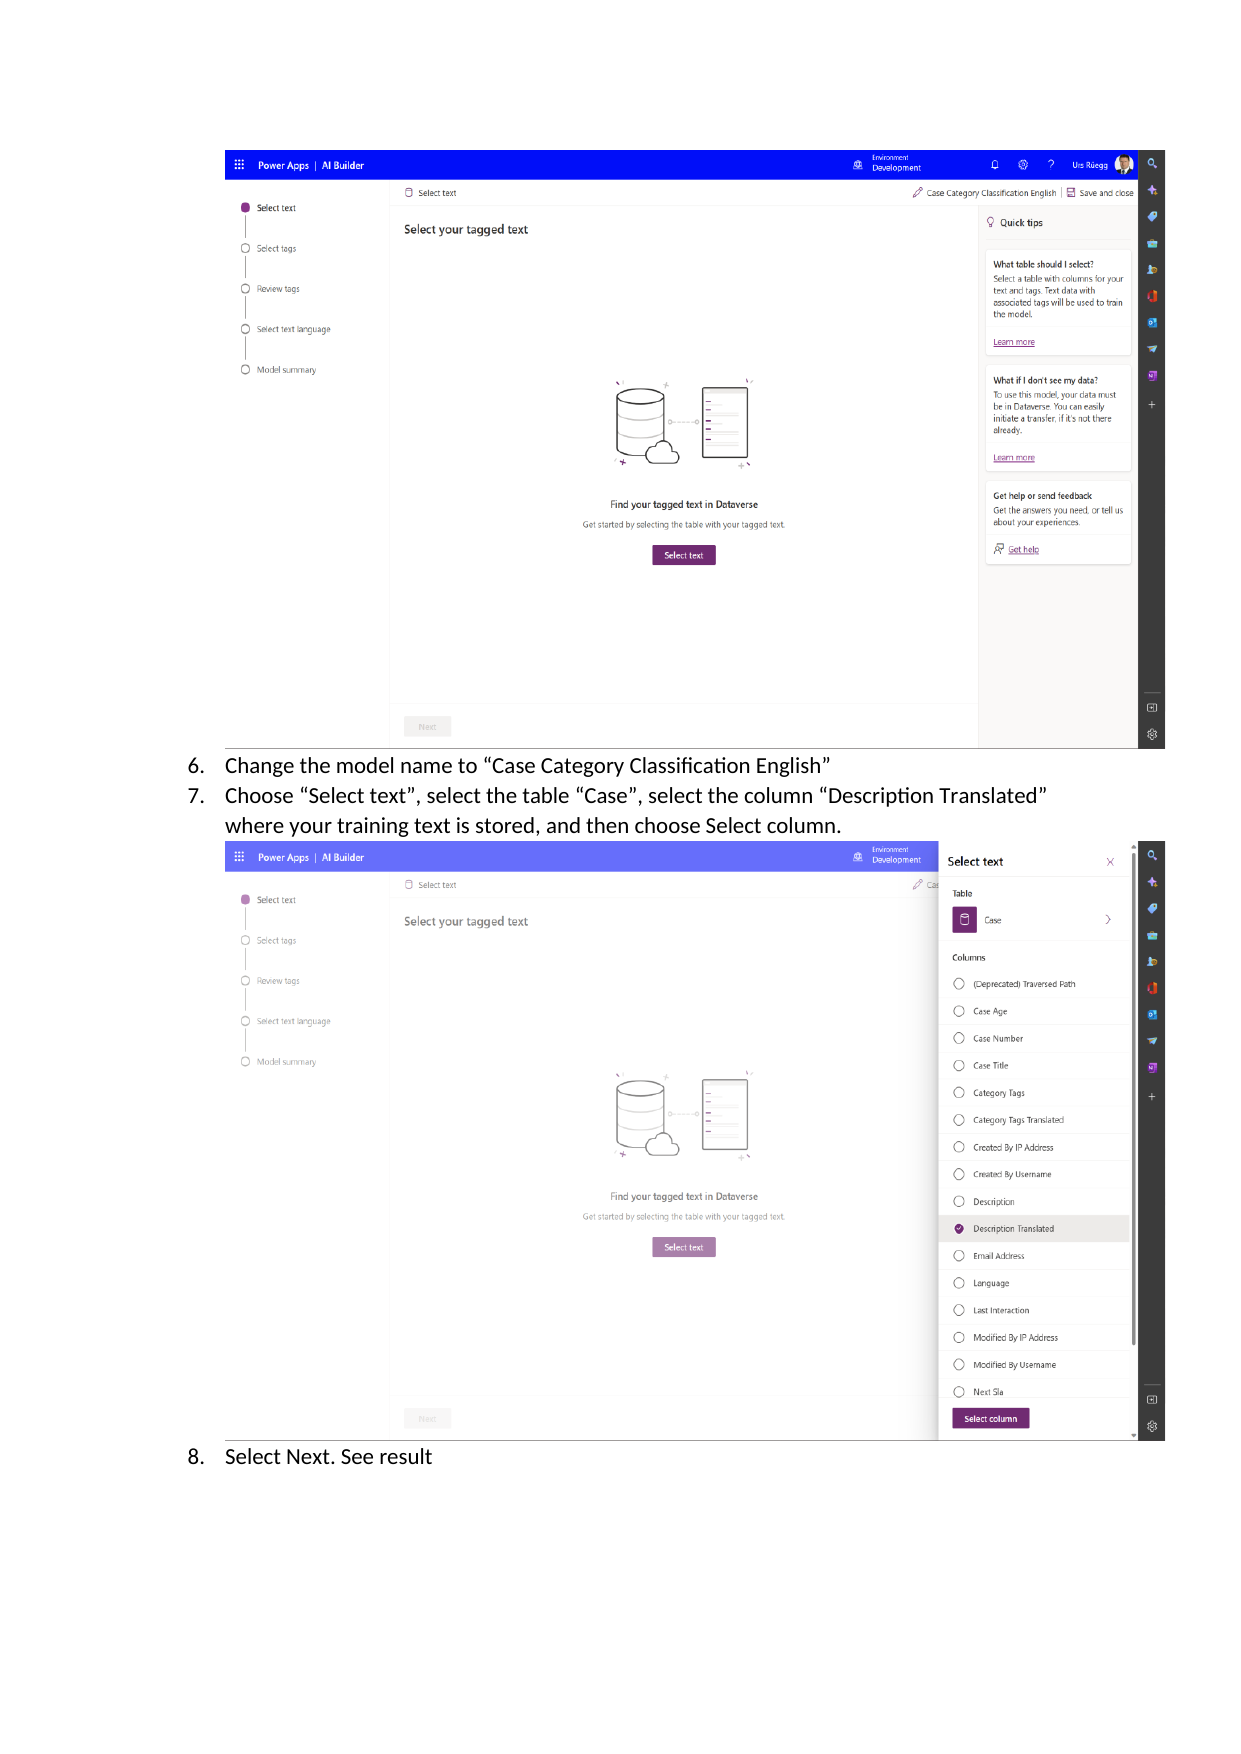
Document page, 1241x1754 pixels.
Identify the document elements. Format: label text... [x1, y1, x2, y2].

list Change the model name to “Case Category Classification English” [187, 751, 1090, 779]
picture [225, 150, 1166, 749]
picture [225, 841, 1166, 1441]
list Select Next. See result [187, 1442, 1090, 1470]
list Choose “Select text”, select the table “Case”, select the column “Description Translated” where your training text is stored, and then choose Select column. [187, 781, 1090, 839]
